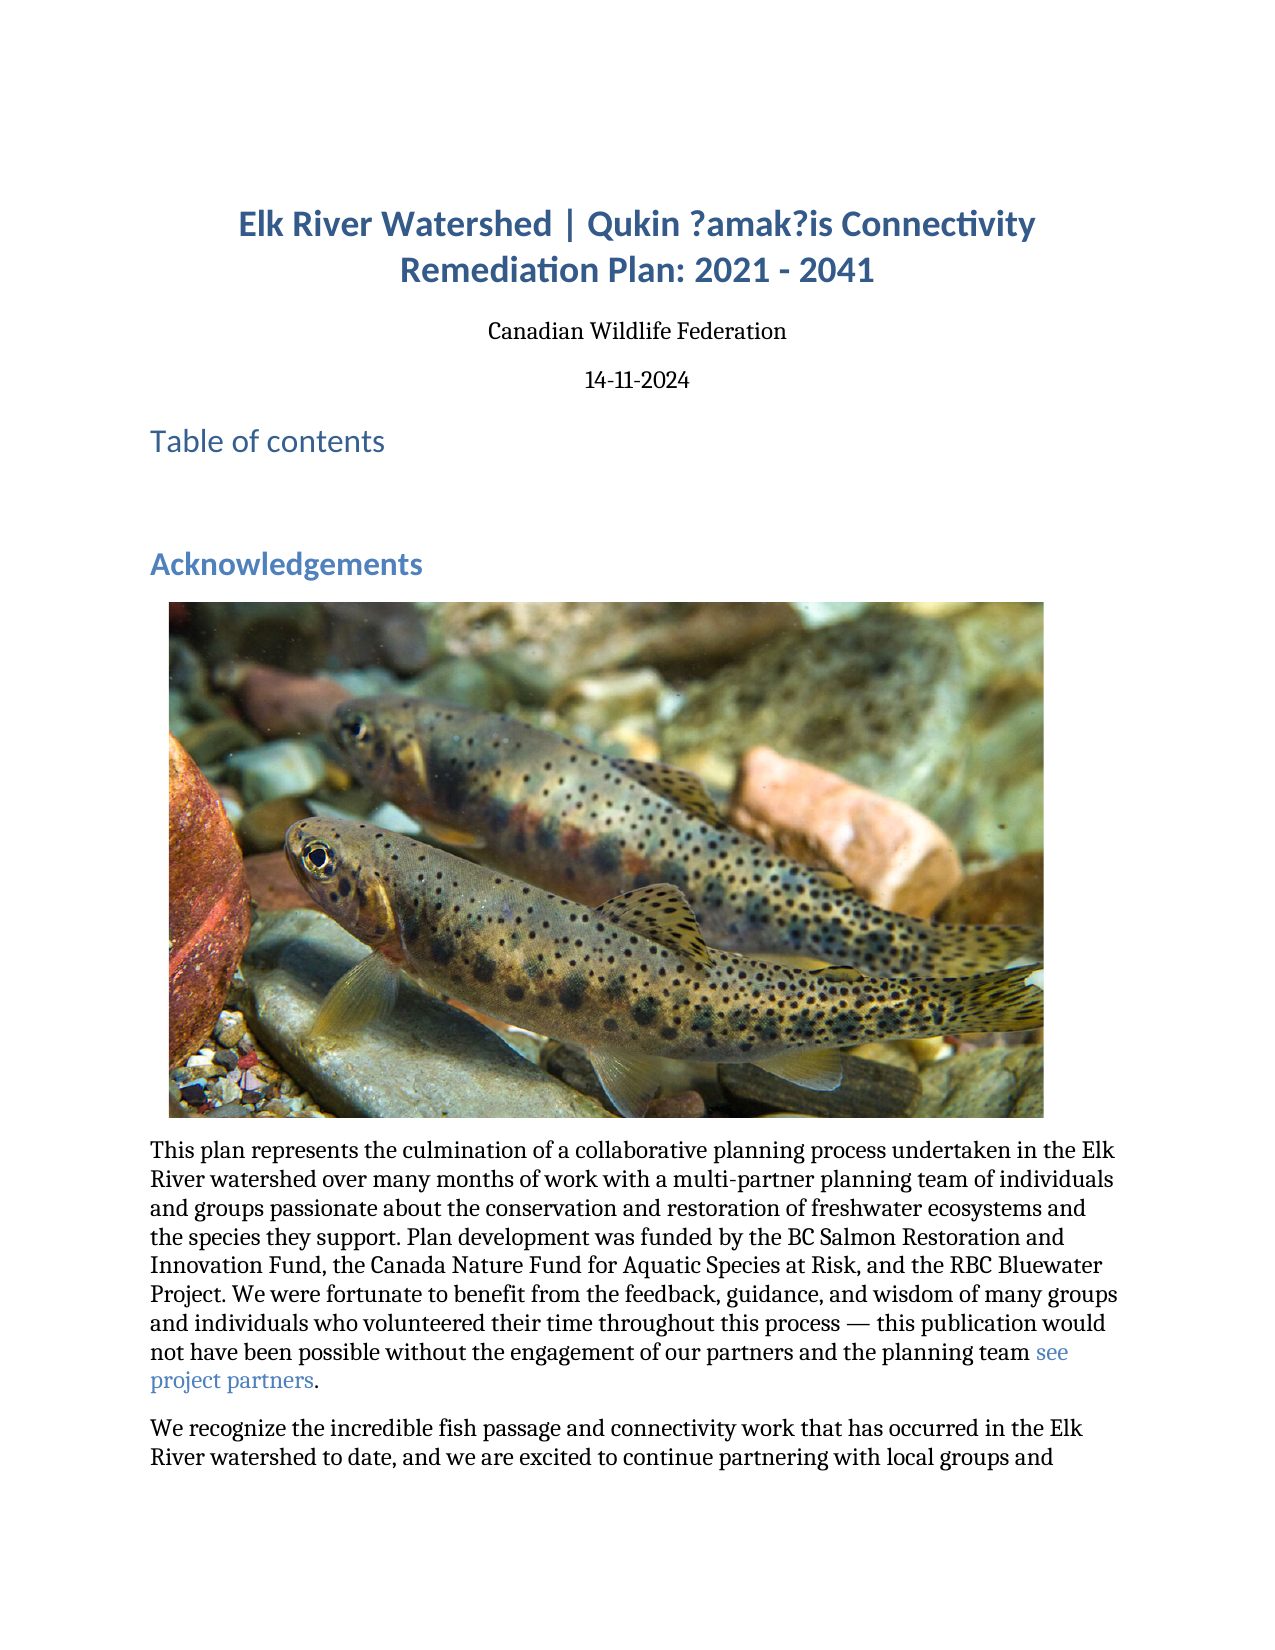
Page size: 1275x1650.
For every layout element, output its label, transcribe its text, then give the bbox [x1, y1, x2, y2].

text 14-11-2024 [150, 366, 1125, 395]
title Elk River Watershed | Qukin ?amak?is Connectivity Remediation Plan: 2021 - 2041 [150, 200, 1125, 292]
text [150, 1414, 1125, 1471]
subtitle Acknowledgements [150, 543, 1125, 583]
text Canadian Wildlife Federation [150, 317, 1125, 345]
text This plan represents the culmination of a collaborative planning process undertaken in the Elk River watershed over many months of work with a multi-partner planning team of individuals and groups passionate about the conservation and restoration of freshwater ecosystems and the species they support. Plan development was funded by the BC Salmon Restoration and Innovation Fund, the Canada Nature Fund for Aquatic Species at Risk, and the RBC Bluewater Project. We were fortunate to benefit from the feedback, guidance, and wisdom of many groups and individuals who volunteered their time throughout this process — this publication would not have been possible without the engagement of our partners and the planning team see project partners. [150, 1136, 1125, 1395]
picture [168, 602, 1044, 1118]
